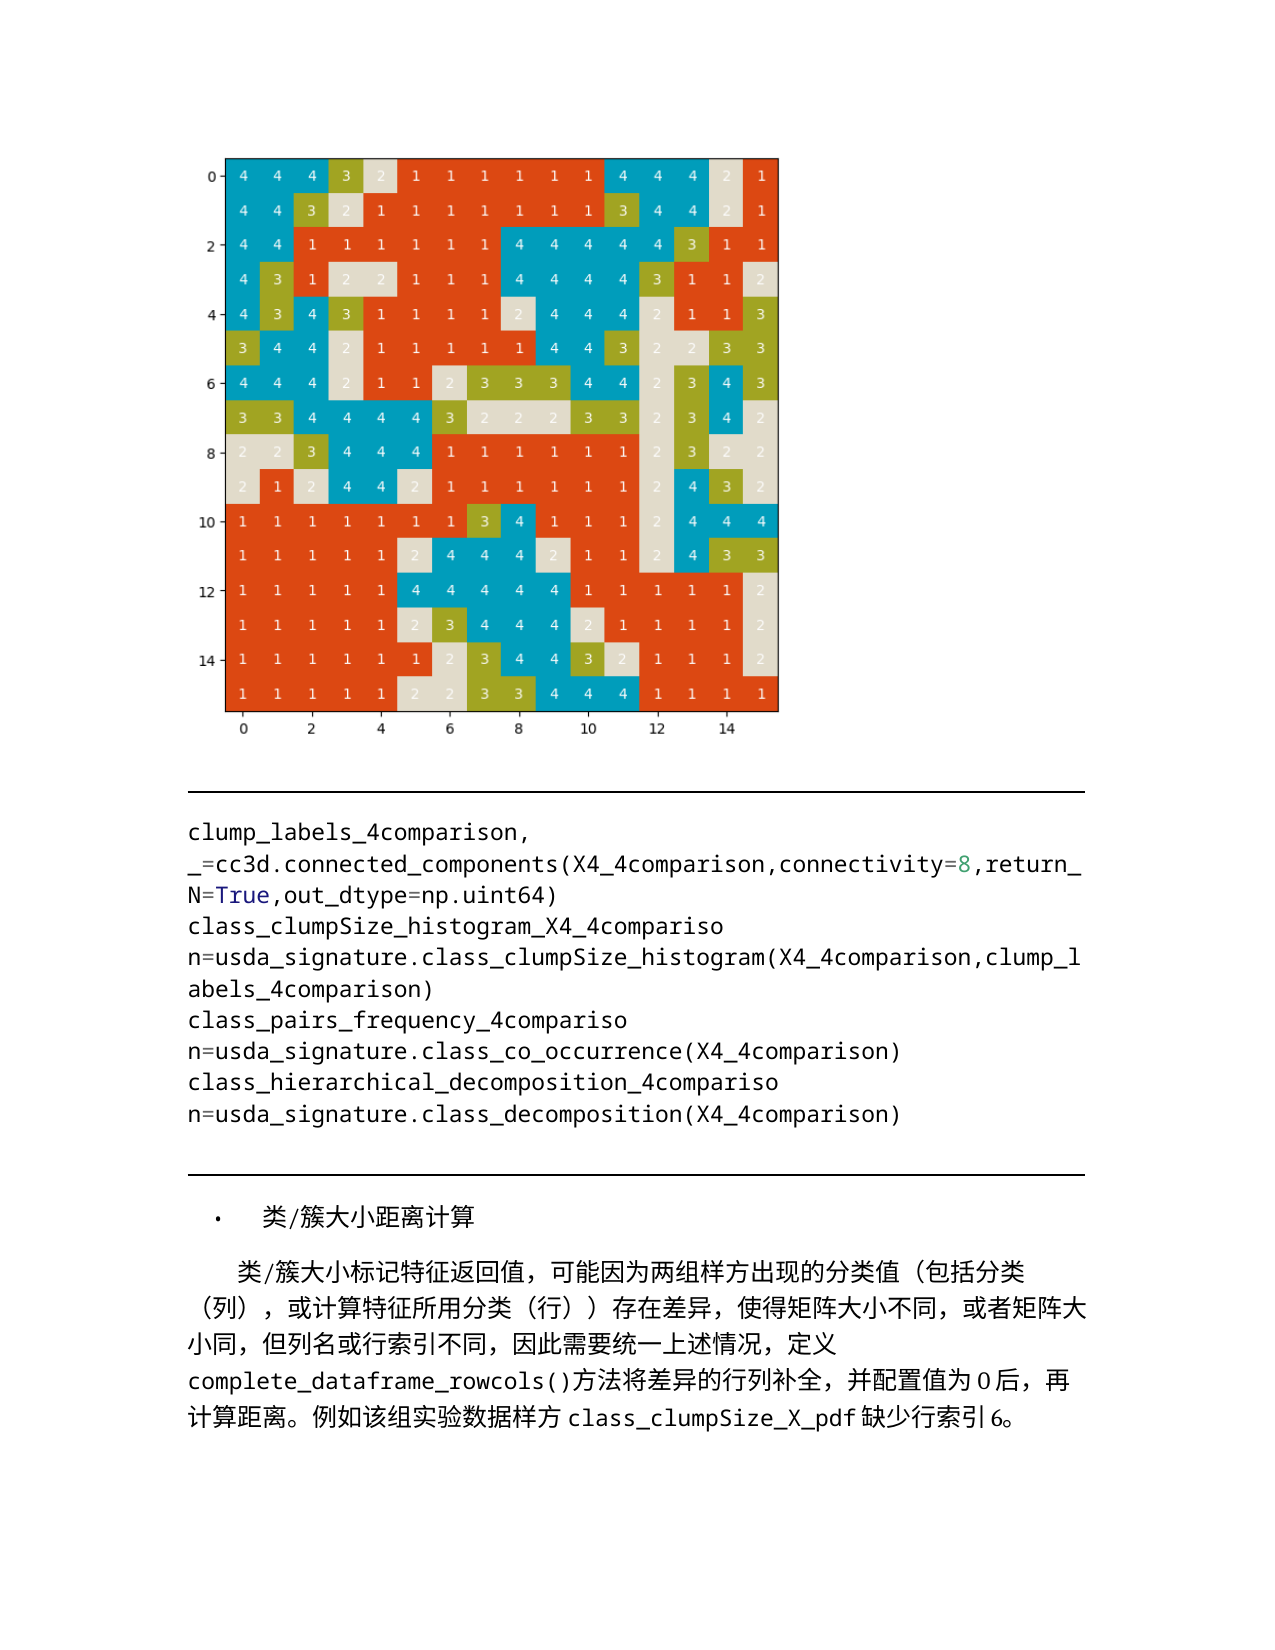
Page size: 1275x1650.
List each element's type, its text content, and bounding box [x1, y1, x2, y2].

text 类/簇大小标记特征返回值，可能因为两组样方出现的分类值（包括分类（列），或计算特征所用分类（行））存在差异，使得矩阵大小不同，或者矩阵大小同，但列名或行索引不同，因此需要统一上述情况，定义complete_dataframe_rowcols()方法将差异的行列补全，并配置值为0后，再计算距离。例如该组实验数据样方class_clumpSize_X_pdf缺少行索引6。 [187, 1252, 1087, 1433]
text clump_labels_4comparison,_=cc3d.connected_components(X4_4comparison,connectivity=8,return_N=True,out_dtype=np.uint64) class_clumpSize_histogram_X4_4comparison=usda_signature.class_clumpSize_histogram(X4_4comparison,clump_labels_4comparison) class_pairs_frequency_4comparison=usda_signature.class_co_occurrence(X4_4comparison) class_hierarchical_decomposition_4comparison=usda_signature.class_decomposition(X4_4comparison) [187, 816, 1087, 1129]
picture [187, 150, 788, 746]
list 类/簇大小距离计算 [212, 1199, 1087, 1233]
